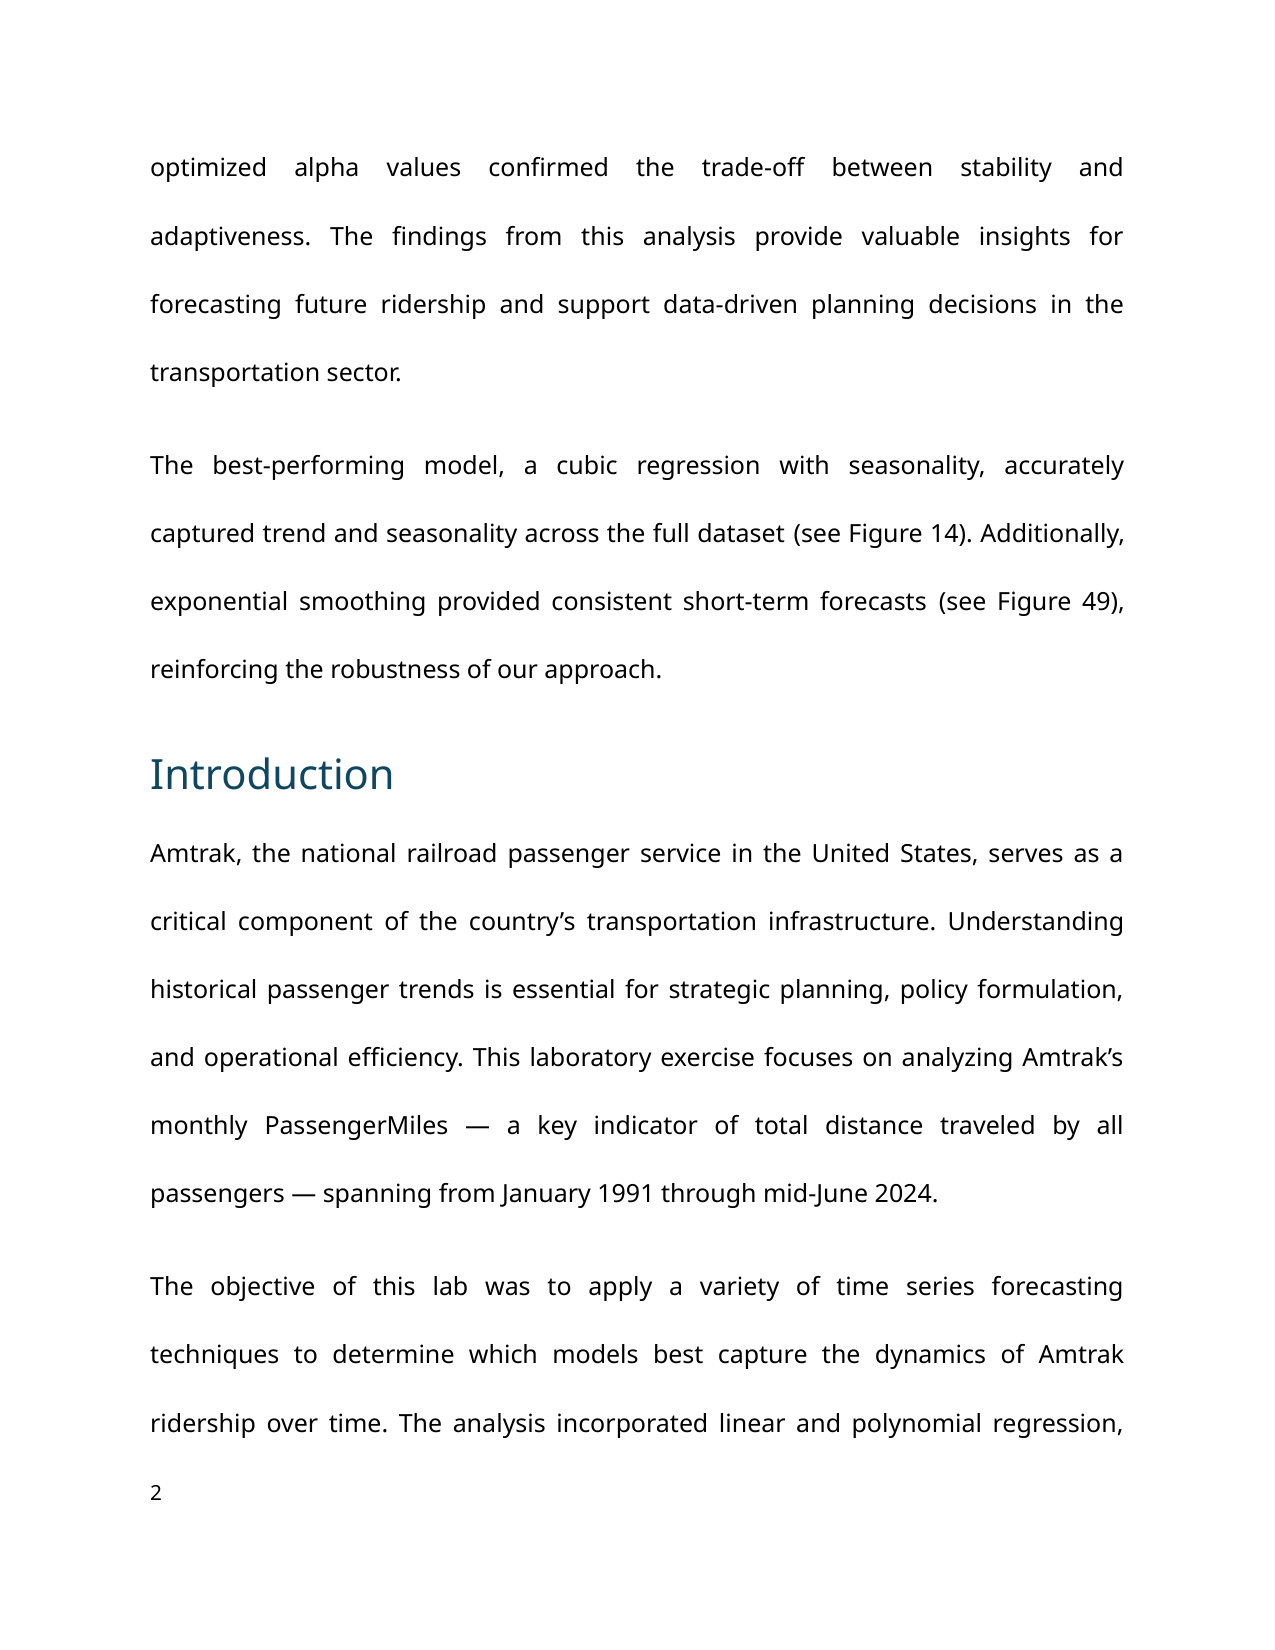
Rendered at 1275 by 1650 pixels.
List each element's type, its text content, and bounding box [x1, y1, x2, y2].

text Amtrak, the national railroad passenger service in the United States, serves as a critical component of the country’s transportation infrastructure. Understanding historical passenger trends is essential for strategic planning, policy formulation, and operational efficiency. This laboratory exercise focuses on analyzing Amtrak’s monthly PassengerMiles — a key indicator of total distance traveled by all passengers — spanning from January 1991 through mid-June 2024. [150, 835, 1125, 1210]
text The best-performing model, a cubic regression with seasonality, accurately captured trend and seasonality across the full dataset (see Figure 14). Additionally, exponential smoothing provided consistent short-term forecasts (see Figure 49), reinforcing the robustness of our approach. [150, 447, 1125, 686]
subtitle Introduction [150, 745, 1125, 802]
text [150, 150, 1125, 388]
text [150, 1269, 1125, 1439]
